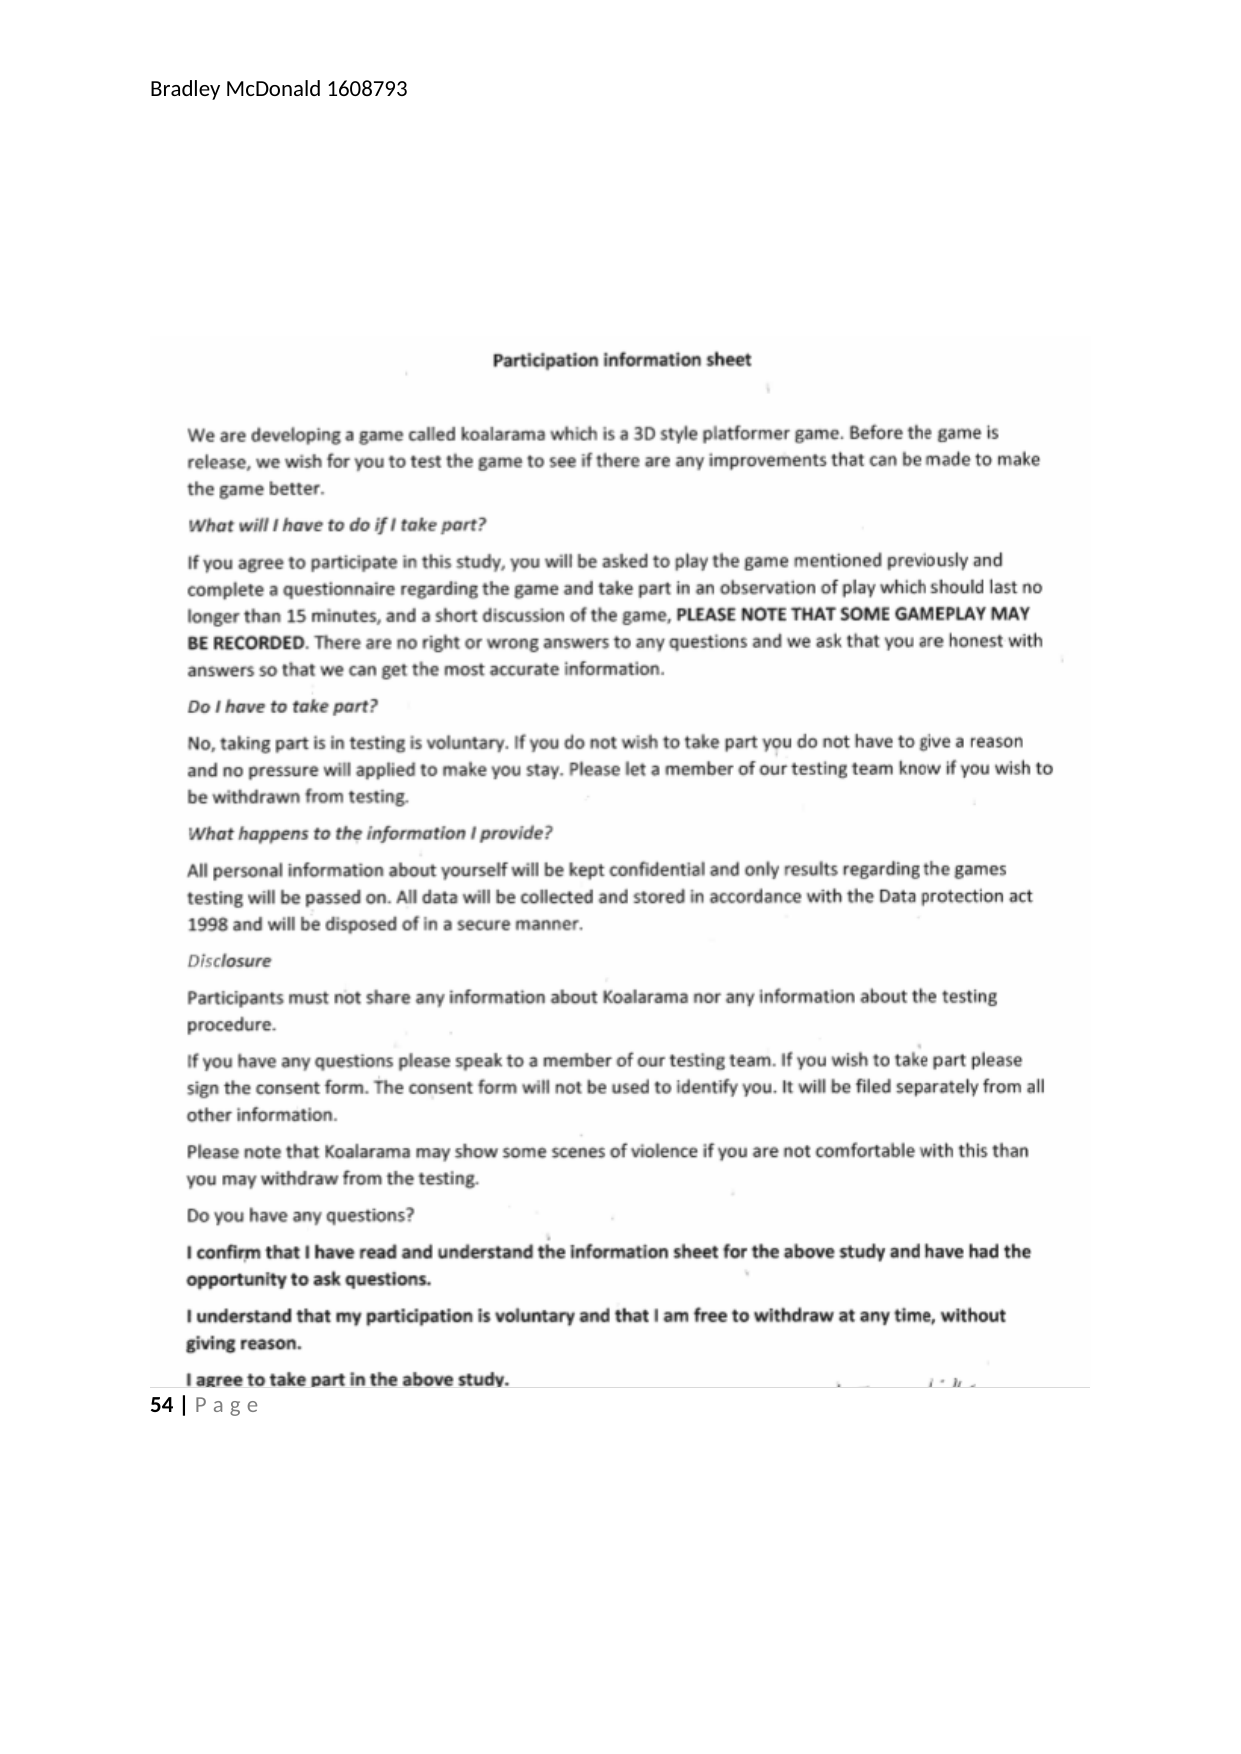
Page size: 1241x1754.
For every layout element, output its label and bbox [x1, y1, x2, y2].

picture [150, 336, 1091, 1387]
